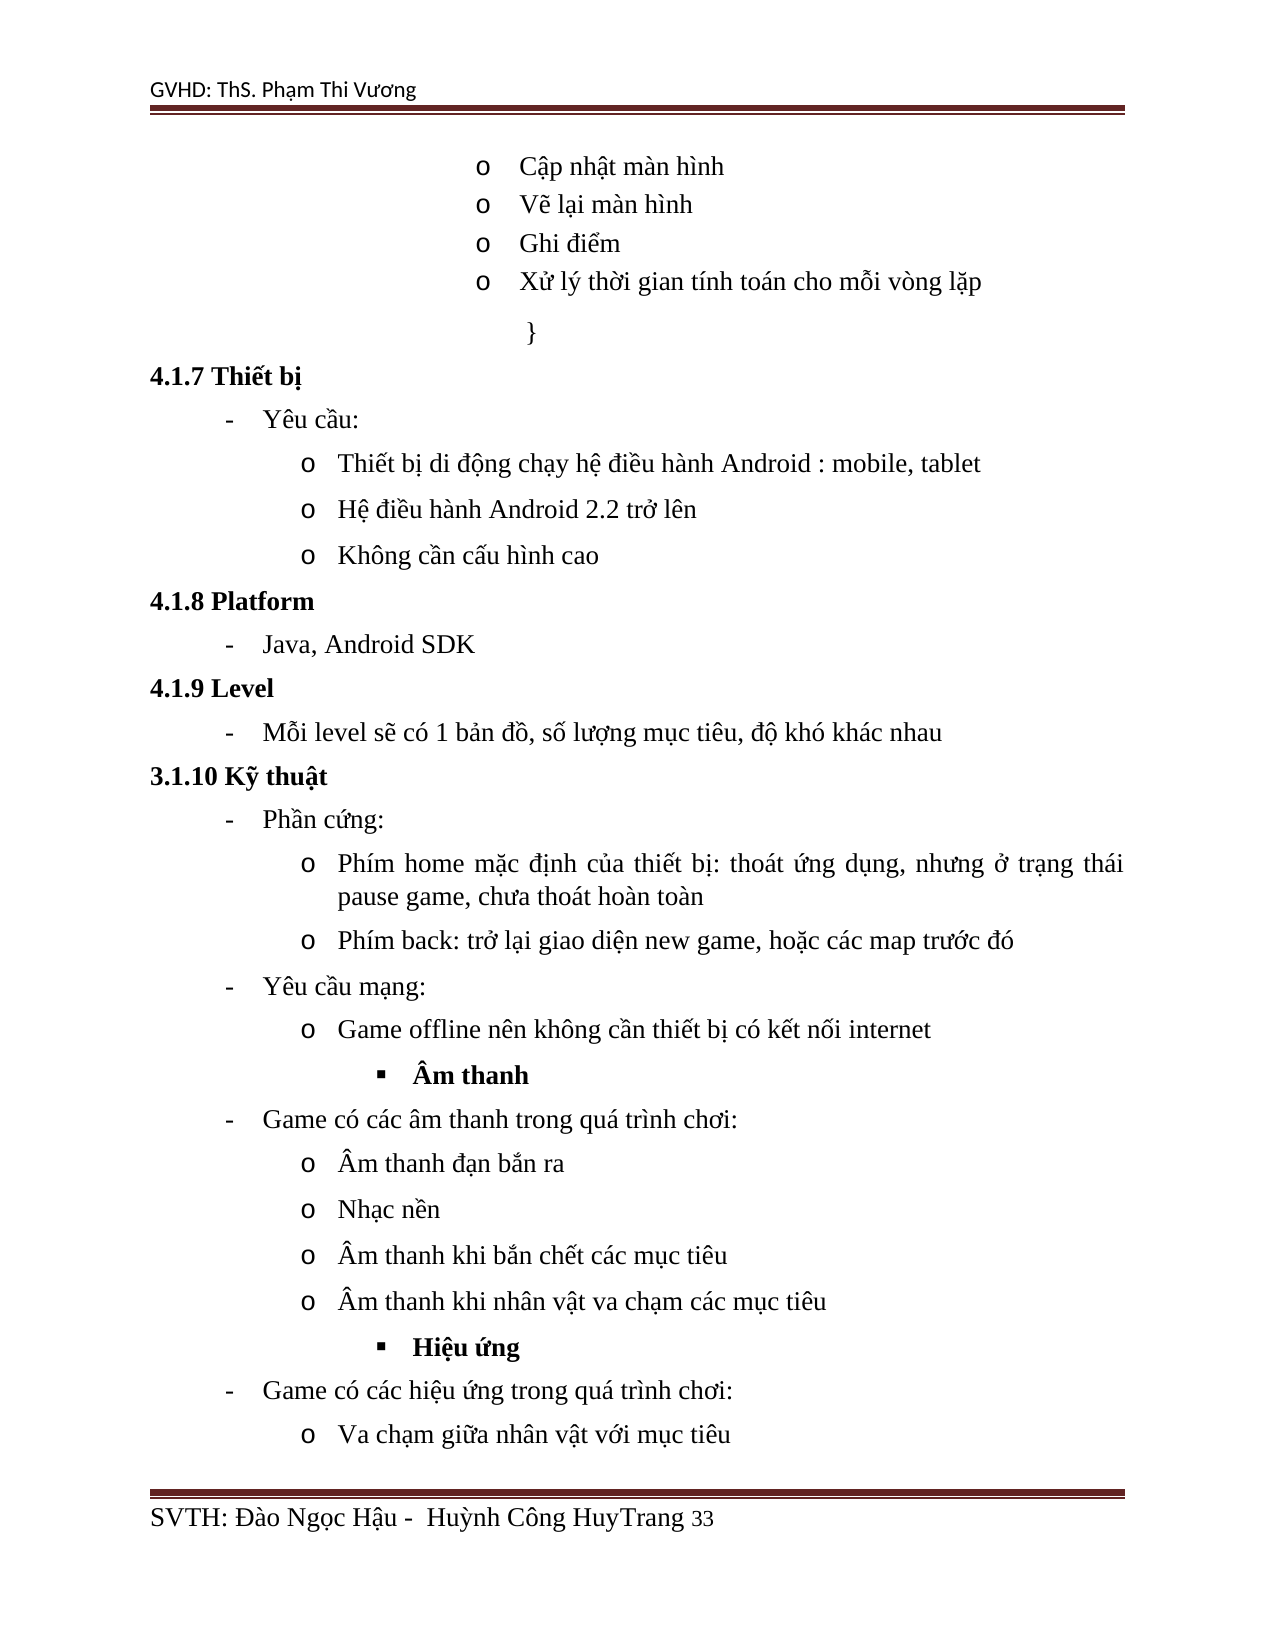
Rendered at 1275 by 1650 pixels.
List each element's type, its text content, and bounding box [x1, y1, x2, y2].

text } [525, 316, 1125, 347]
list Cập nhật màn hình [475, 150, 1125, 183]
list Game có các hiệu ứng trong quá trình chơi: [225, 1374, 1125, 1406]
list Âm thanh [375, 1059, 1125, 1091]
list Yêu cầu mạng: [225, 970, 1125, 1001]
text 4.1.9 Level [150, 672, 1125, 703]
text 4.1.8 Platform [150, 585, 1125, 616]
list Ghi điểm [475, 227, 1125, 260]
list Yêu cầu: [225, 403, 1125, 435]
list Vẽ lại màn hình [475, 188, 1125, 222]
list Game có các âm thanh trong quá trình chơi: [225, 1103, 1125, 1134]
list Game offline nên không cần thiết bị có kết nối internet [300, 1013, 1125, 1047]
list Nhạc nền [300, 1193, 1125, 1226]
list Phím back: trở lại giao diện new game, hoặc các map trước đó [300, 924, 1125, 957]
list Âm thanh khi nhân vật va chạm các mục tiêu [300, 1285, 1125, 1318]
list Mỗi level sẽ có 1 bản đồ, số lượng mục tiêu, độ khó khác nhau [225, 716, 1125, 747]
list Âm thanh đạn bắn ra [300, 1147, 1125, 1180]
list Thiết bị di động chạy hệ điều hành Android : mobile, tablet [300, 447, 1125, 481]
list Phím home mặc định của thiết bị: thoát ứng dụng, nhưng ở trạng thái pause game, chưa thoát hoàn toàn [300, 847, 1125, 911]
list Hiệu ứng [375, 1331, 1125, 1362]
list Java, Android SDK [225, 629, 1125, 660]
list Phần cứng: [225, 803, 1125, 834]
text 3.1.10 Kỹ thuật [150, 759, 1125, 791]
list Không cần cấu hình cao [300, 539, 1125, 572]
list Va chạm giữa nhân vật với mục tiêu [300, 1418, 1125, 1451]
text 4.1.7 Thiết bị [150, 360, 1125, 391]
list Xử lý thời gian tính toán cho mỗi vòng lặp [475, 265, 1125, 299]
list Âm thanh khi bắn chết các mục tiêu [300, 1239, 1125, 1272]
list Hệ điều hành Android 2.2 trở lên [300, 493, 1125, 527]
